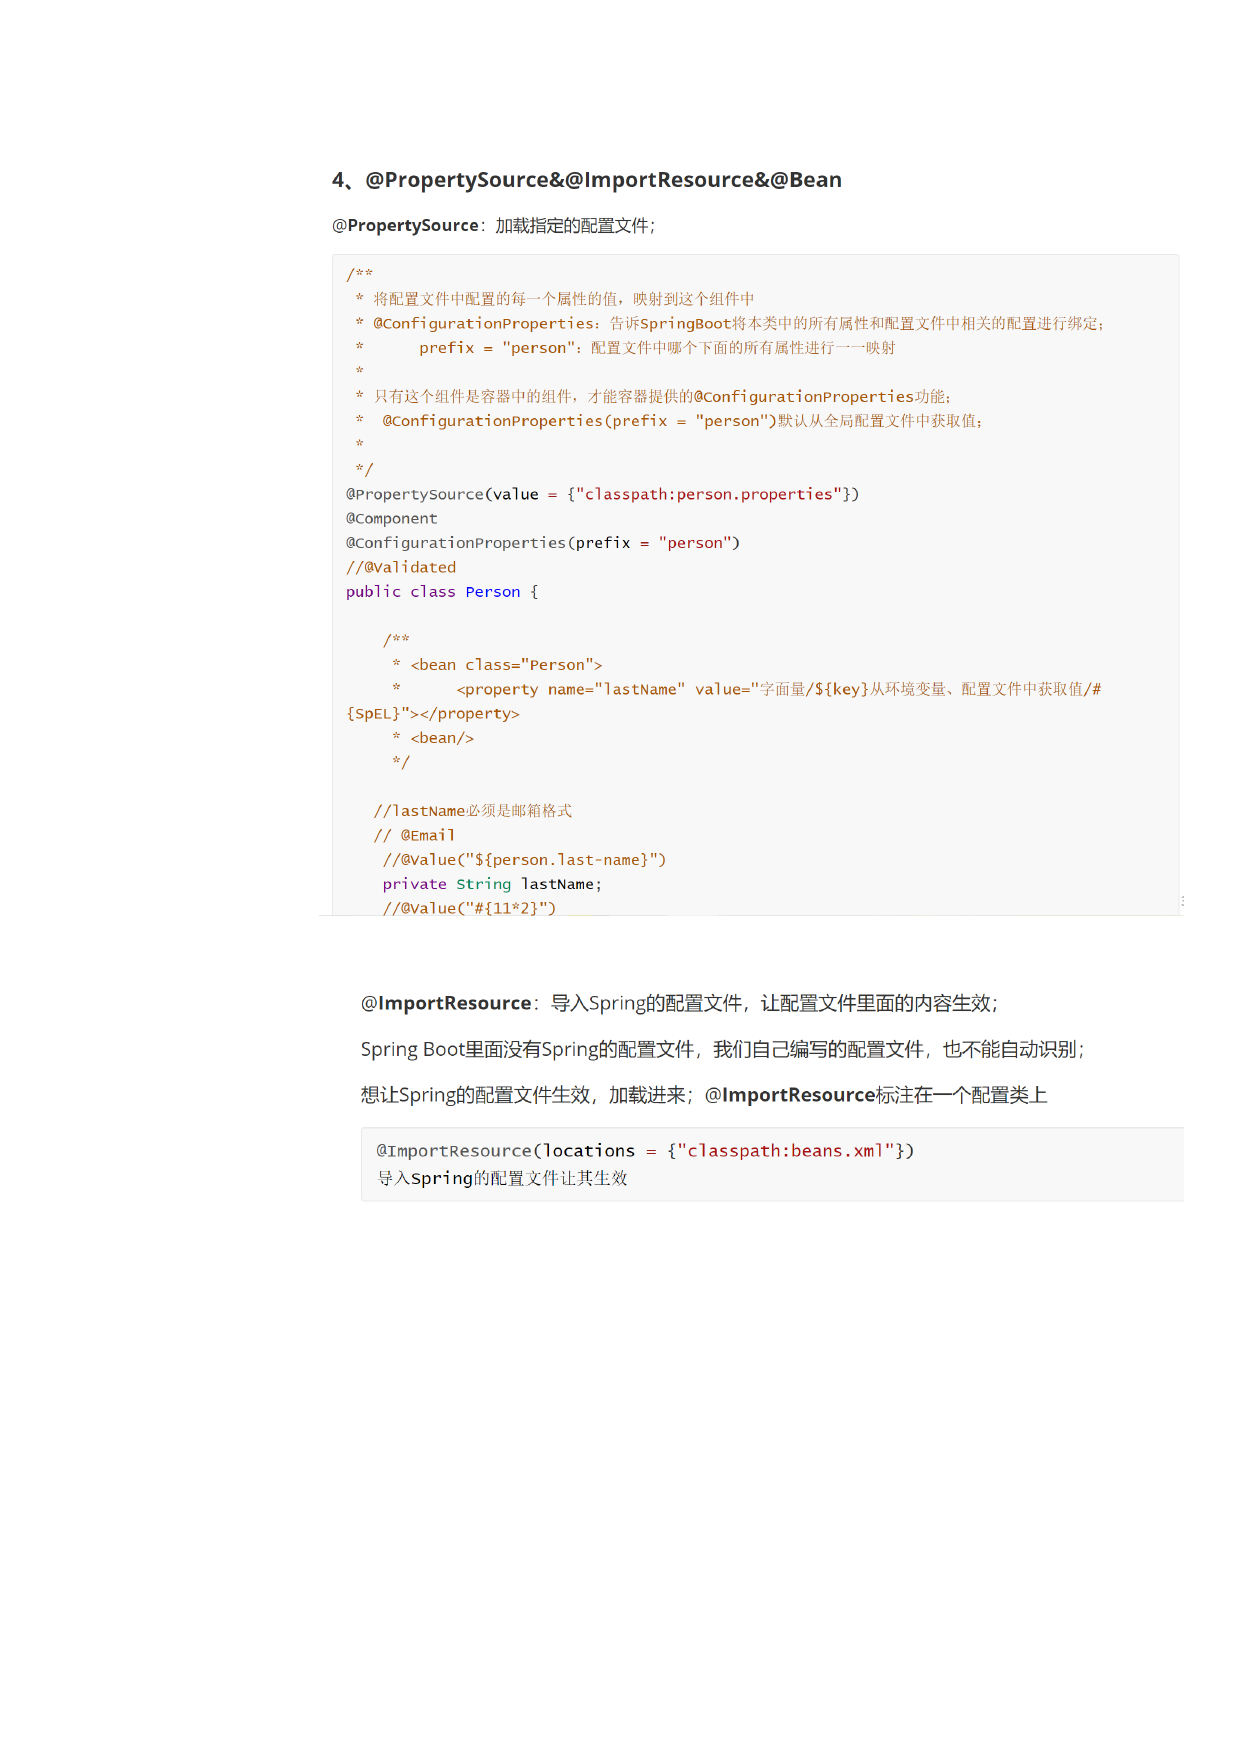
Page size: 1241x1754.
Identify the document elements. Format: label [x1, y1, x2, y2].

picture [318, 162, 1184, 916]
picture [318, 942, 1184, 1218]
